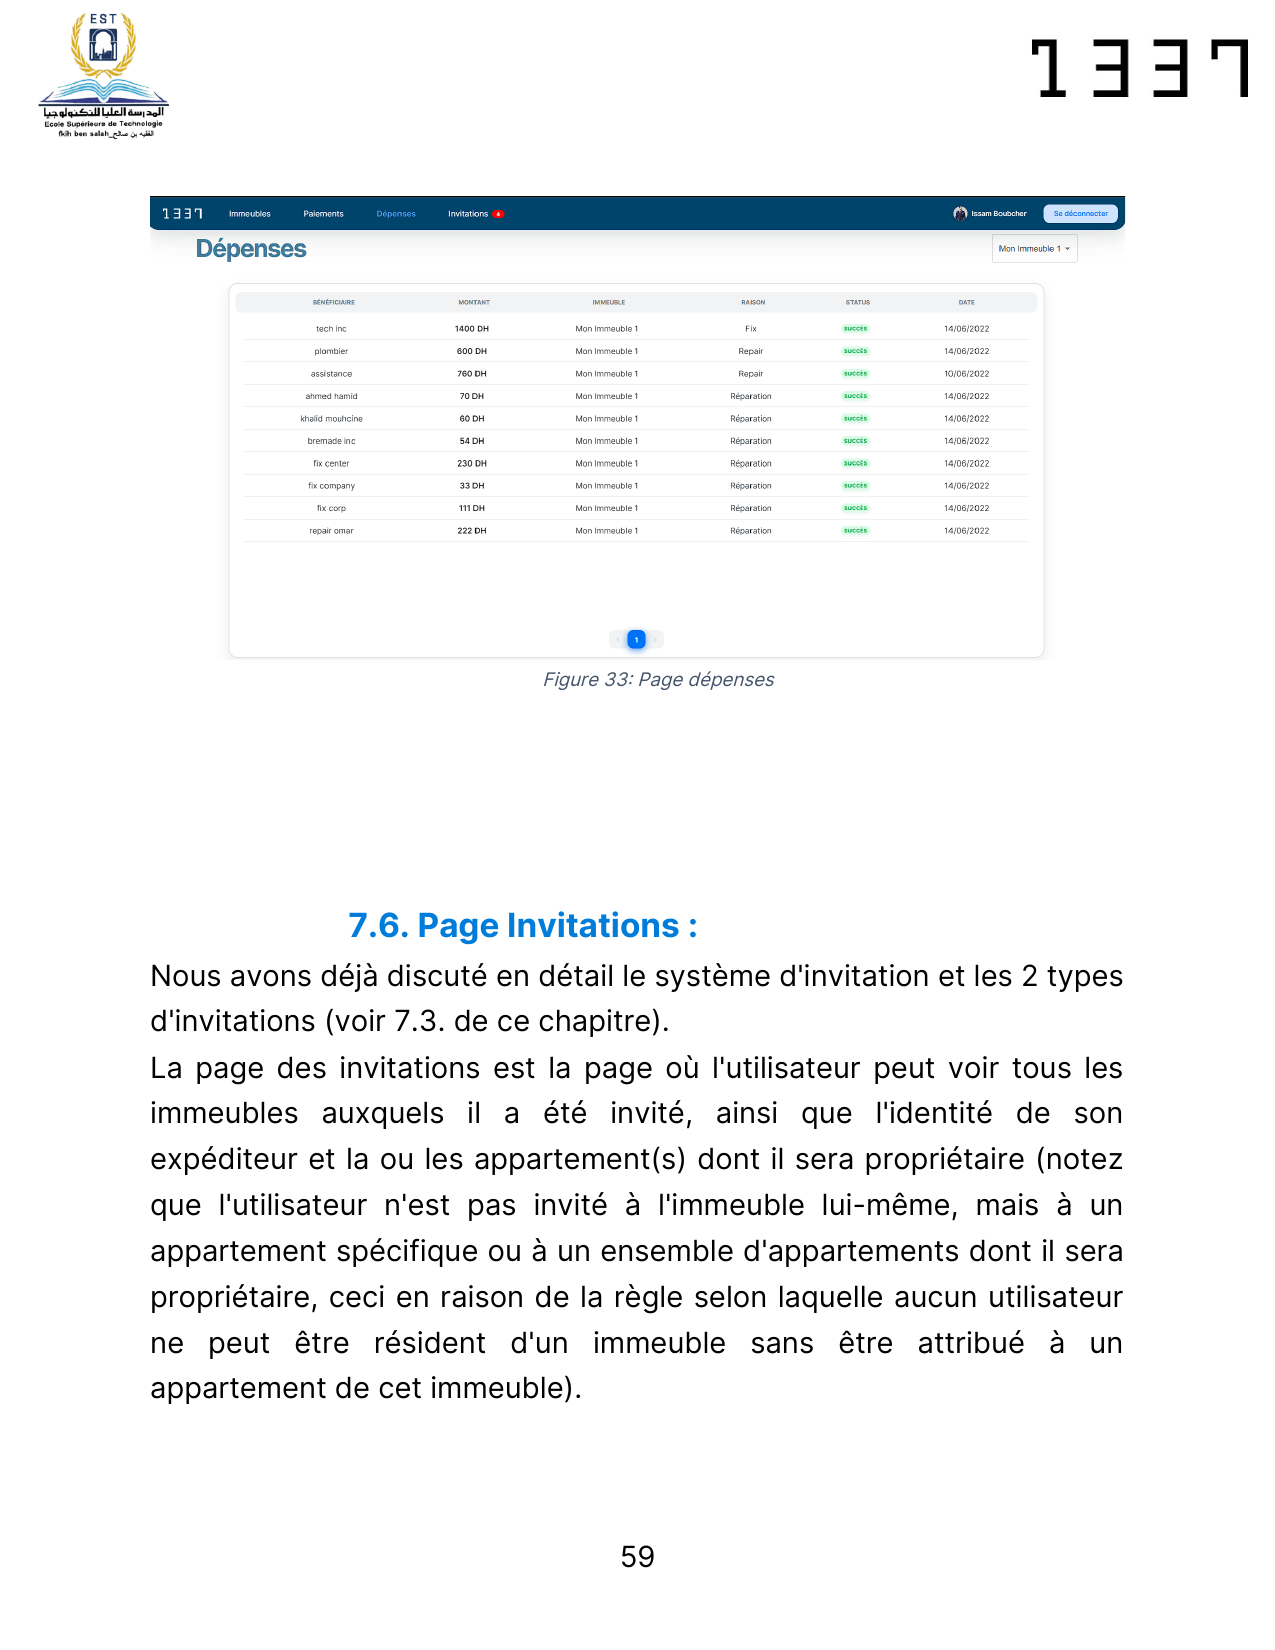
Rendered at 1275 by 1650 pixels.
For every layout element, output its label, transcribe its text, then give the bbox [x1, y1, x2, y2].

subtitle 7.6. Page Invitations : [274, 905, 1125, 946]
picture [150, 196, 1125, 660]
text La page des invitations est la page où l'utilisateur peut voir tous les immeubles auxquels il a été invité, ainsi que l'identité de son expéditeur et la ou les appartement(s) dont il sera propriétaire (notez que l'utilisateur n'est pas invité à l'immeuble lui-même, mais à un appartement spécifique ou à un ensemble d'appartements dont il sera propriétaire, ceci en raison de la règle selon laquelle aucun utilisateur ne peut être résident d'un immeuble sans être attribué à un appartement de cet immeuble). [150, 1050, 1125, 1406]
picture [1022, 27, 1258, 106]
text Nous avons déjà discuté en détail le système d'invitation et les 2 types d'invitations (voir 7.3. de ce chapitre). [150, 958, 1125, 1039]
picture [32, 4, 176, 144]
